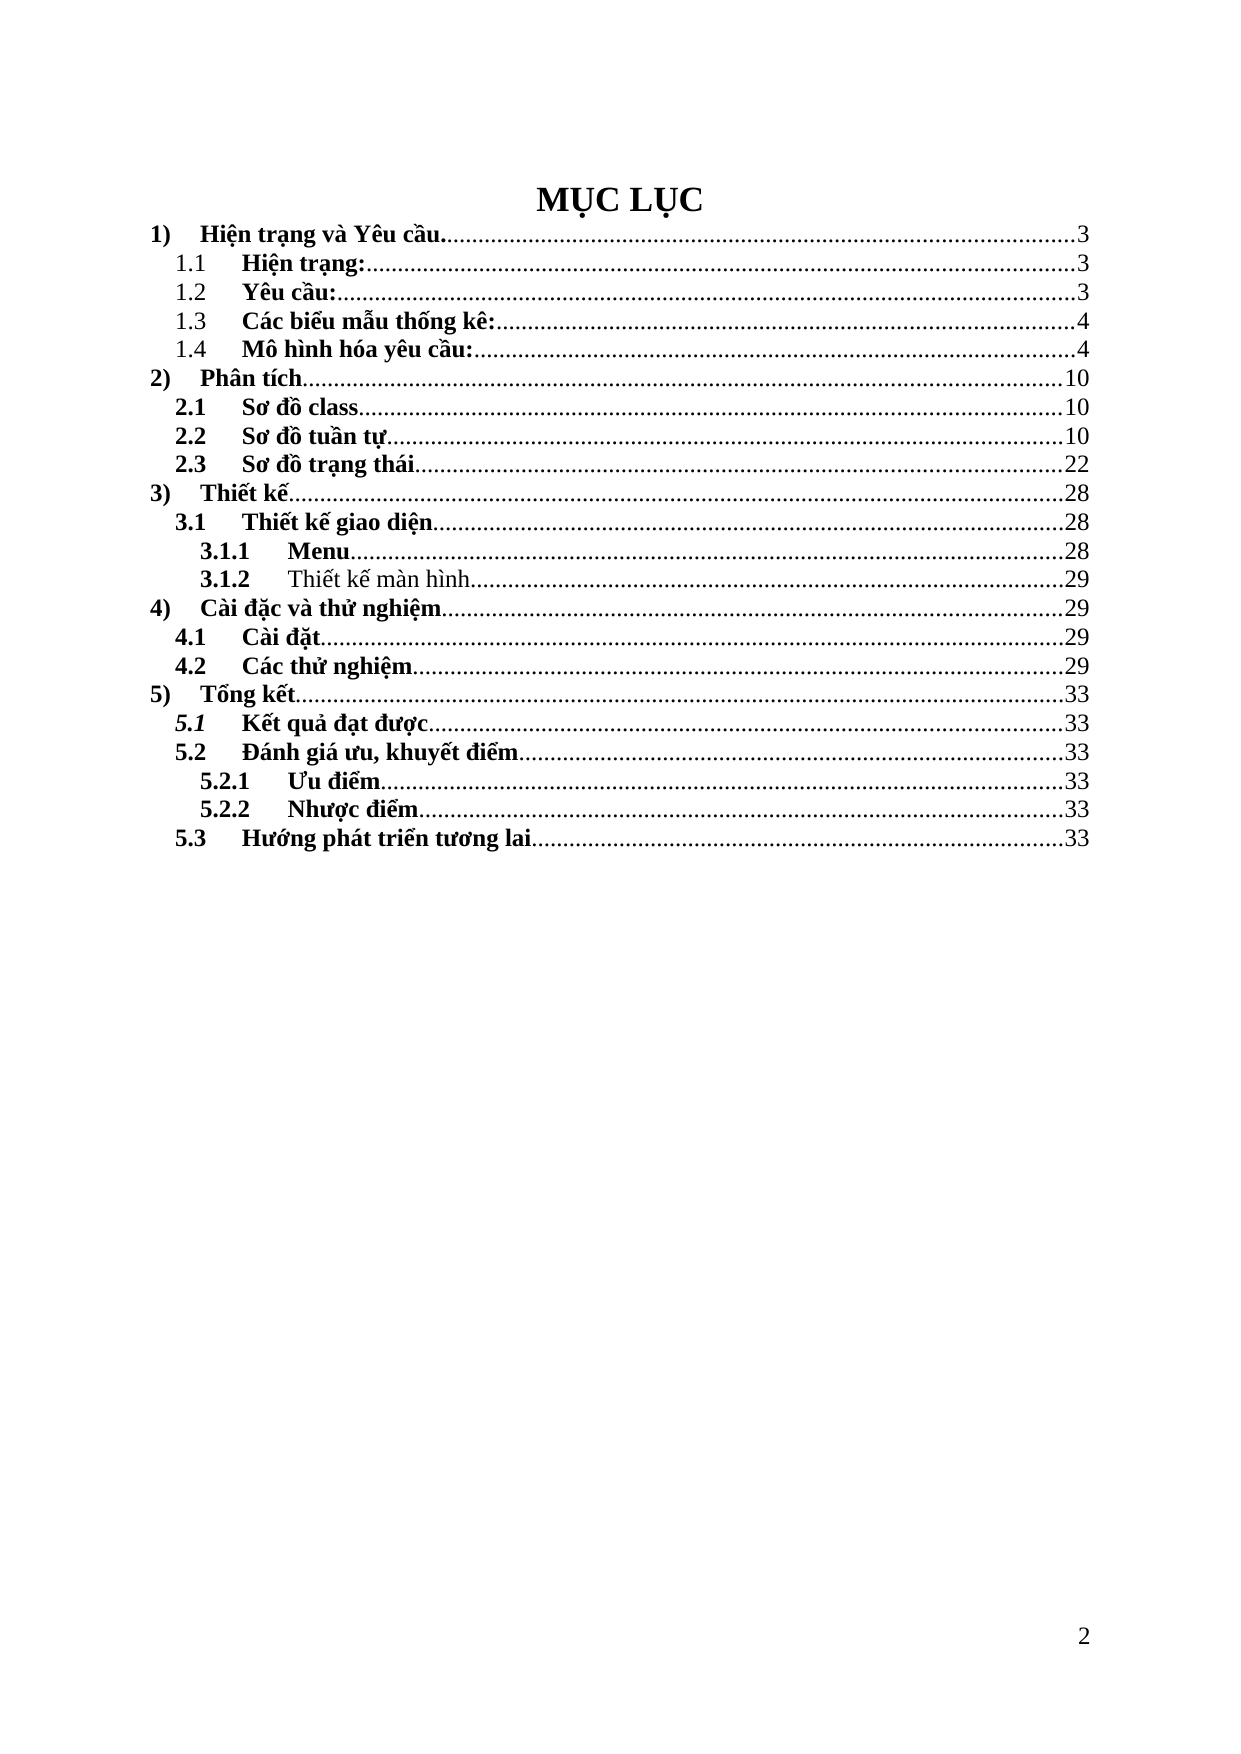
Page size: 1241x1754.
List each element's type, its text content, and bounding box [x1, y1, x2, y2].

text 5.1 Kết quả đạt được 33 [175, 708, 1090, 737]
text 1.3 Các biểu mẫu thống kê: 4 [175, 306, 1090, 334]
text 2) Phân tích 10 [150, 363, 1090, 392]
text 1.1 Hiện trạng: 3 [175, 248, 1090, 277]
text 5) Tổng kết 33 [150, 679, 1090, 708]
text 4) Cài đặc và thử nghiệm 29 [150, 593, 1090, 622]
text 2.1 Sơ đồ class 10 [175, 392, 1090, 421]
text 2.2 Sơ đồ tuần tự 10 [175, 421, 1090, 449]
text 2.3 Sơ đồ trạng thái 22 [175, 449, 1090, 478]
text 1.4 Mô hình hóa yêu cầu: 4 [175, 334, 1090, 363]
text 3.1.2 Thiết kế màn hình 29 [200, 564, 1090, 593]
text 3) Thiết kế 28 [150, 478, 1090, 507]
text 3.1.1 Menu 28 [200, 536, 1090, 564]
text 4.1 Cài đặt 29 [175, 622, 1090, 651]
text MỤC LỤC [150, 179, 1090, 219]
text 5.2.2 Nhược điểm 33 [200, 794, 1090, 823]
text 4.2 Các thử nghiệm 29 [175, 651, 1090, 679]
text 5.2.1 Ưu điểm 33 [200, 766, 1090, 794]
text 5.2 Đánh giá ưu, khuyết điểm 33 [175, 737, 1090, 766]
text 1) Hiện trạng và Yêu cầu. 3 [150, 219, 1090, 248]
text 3.1 Thiết kế giao diện 28 [175, 507, 1090, 536]
text 5.3 Hướng phát triển tương lai 33 [175, 823, 1090, 852]
text 1.2 Yêu cầu: 3 [175, 277, 1090, 306]
